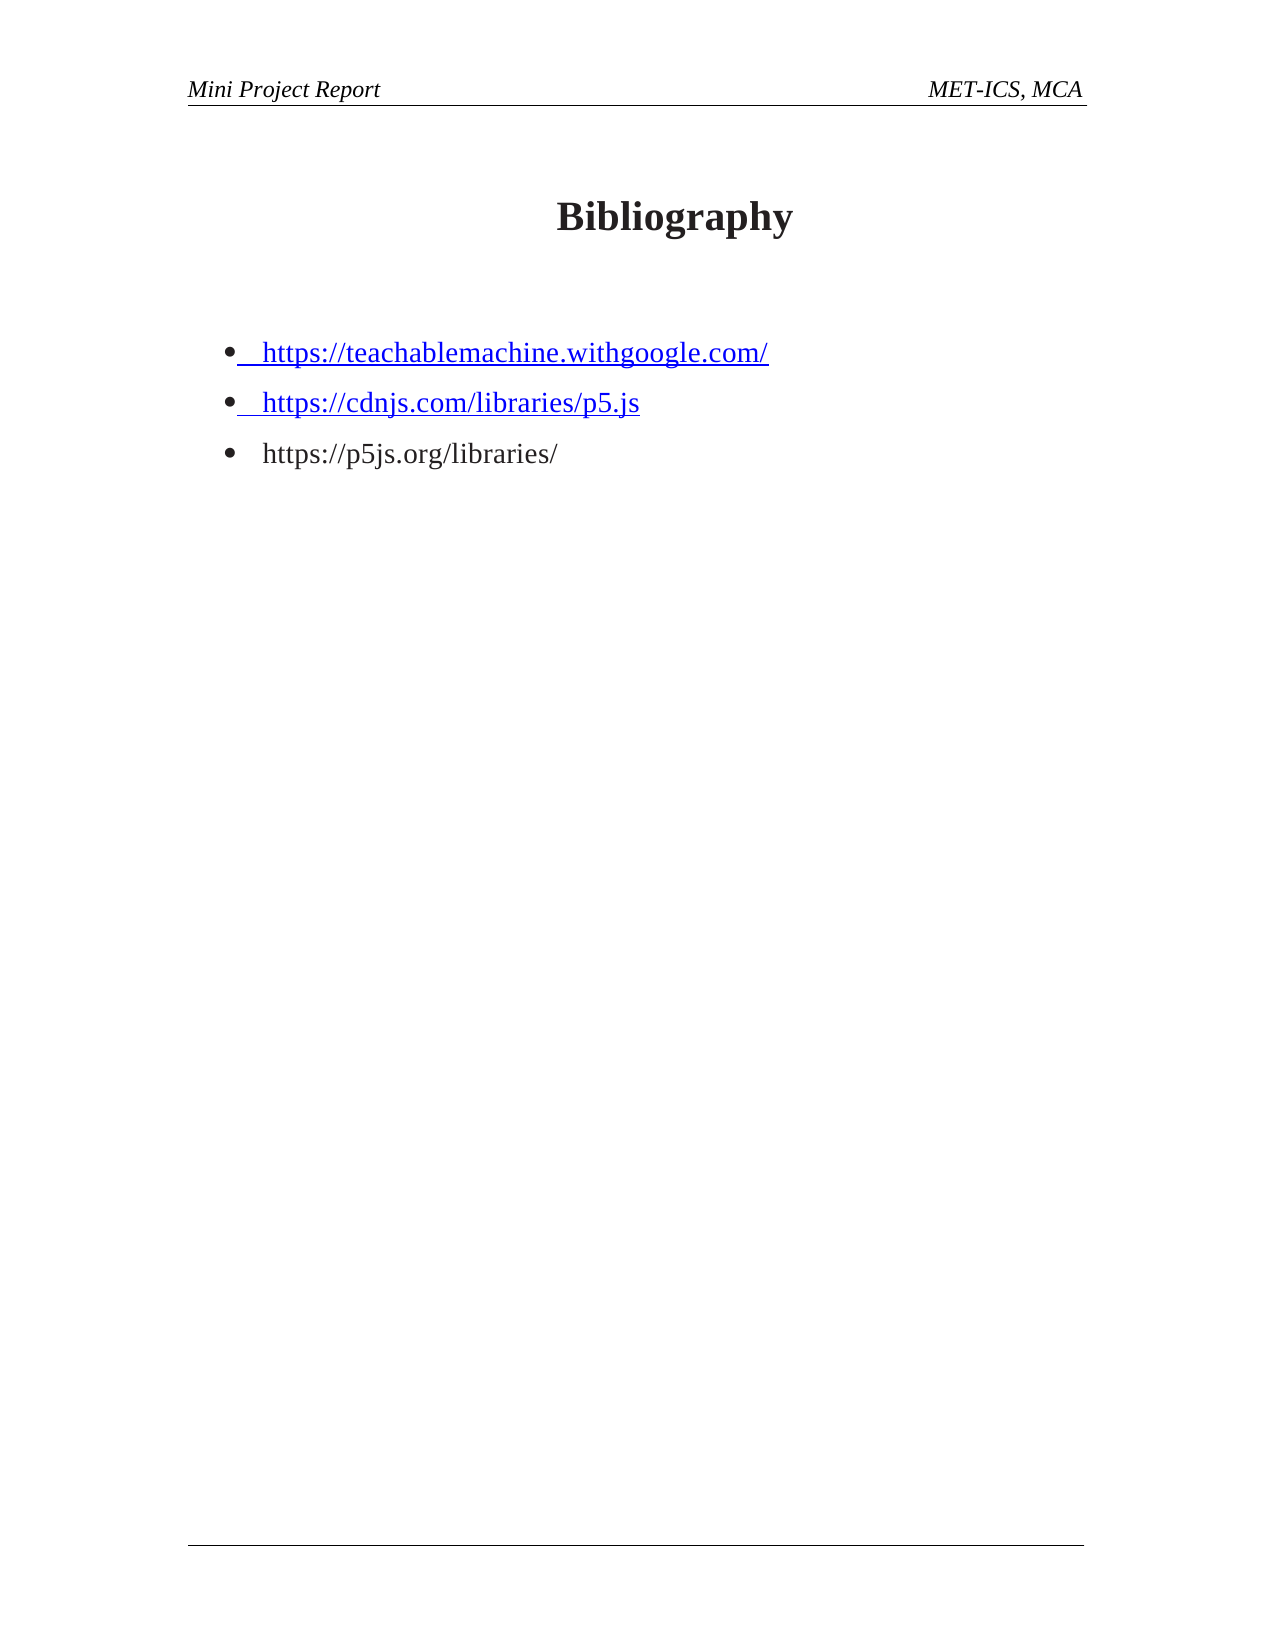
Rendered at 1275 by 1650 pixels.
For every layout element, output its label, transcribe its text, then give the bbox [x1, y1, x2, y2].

list https://teachablemachine.withgoogle.com/ [225, 335, 1087, 369]
list Bibliography [262, 191, 1087, 239]
list https://cdnjs.com/libraries/p5.js [225, 386, 1087, 419]
list https://p5js.org/libraries/ [225, 436, 1087, 469]
